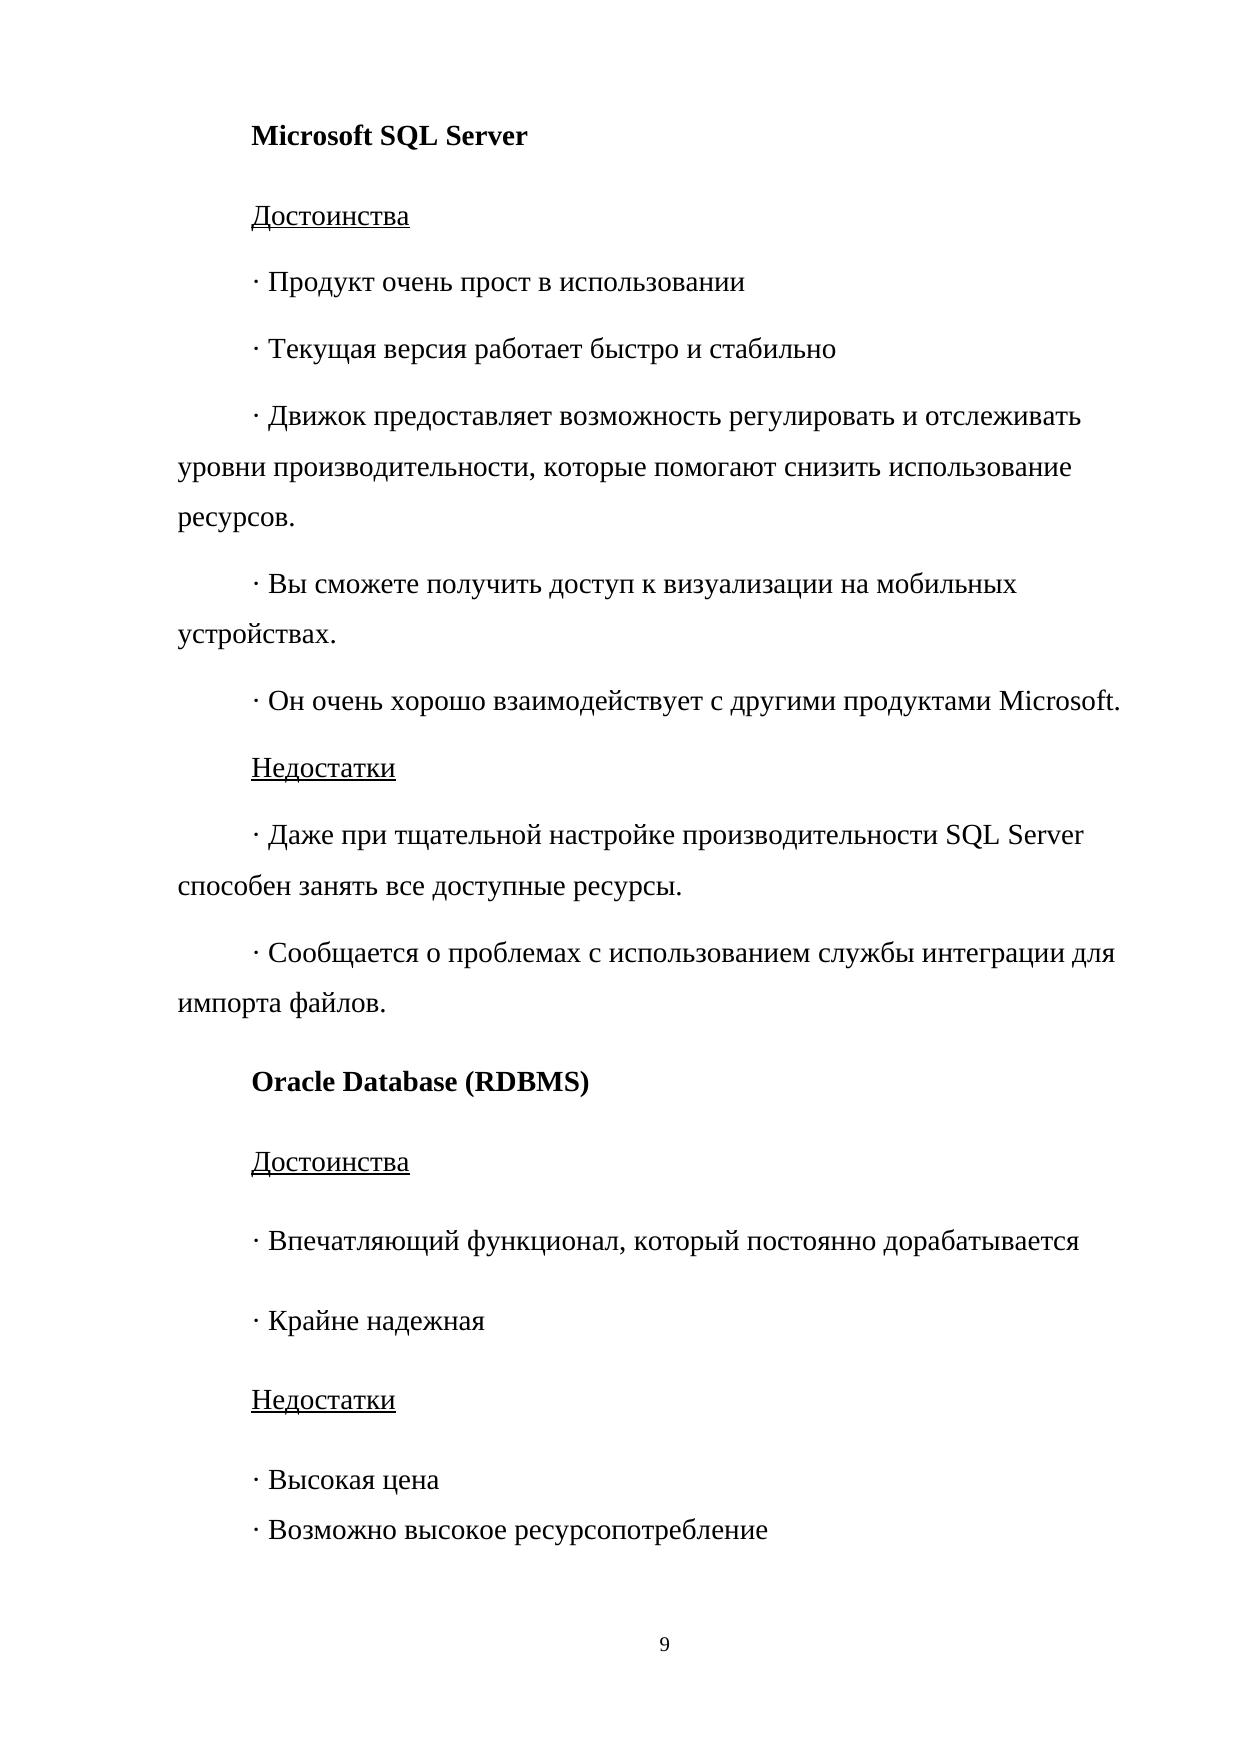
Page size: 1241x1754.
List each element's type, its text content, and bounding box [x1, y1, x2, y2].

text · Продукт очень прост в использовании [177, 264, 1152, 298]
text Достоинства [177, 198, 1152, 231]
text Microsoft SQL Server [177, 118, 1152, 152]
text · Даже при тщательной настройке производительности SQL Server способен занять все доступные ресурсы. [177, 817, 1152, 901]
text Недостатки [177, 750, 1152, 784]
text · Крайне надежная [177, 1303, 1152, 1336]
text Достоинства [177, 1144, 1152, 1177]
text · Вы сможете получить доступ к визуализации на мобильных устройствах. [177, 566, 1152, 650]
text · Сообщается о проблемах с использованием службы интеграции для импорта файлов. [177, 935, 1152, 1018]
text · Впечатляющий функционал, который постоянно дорабатывается [177, 1223, 1152, 1257]
text · Он очень хорошо взаимодействует с другими продуктами Microsoft. [177, 683, 1152, 717]
text · Высокая цена [177, 1462, 1152, 1495]
text · Текущая версия работает быстро и стабильно [177, 332, 1152, 365]
text · Возможно высокое ресурсопотребление [177, 1512, 1152, 1546]
text · Движок предоставляет возможность регулировать и отслеживать уровни производительности, которые помогают снизить использование ресурсов. [177, 398, 1152, 533]
text Oracle Database (RDBMS) [177, 1064, 1152, 1098]
text Недостатки [177, 1382, 1152, 1416]
